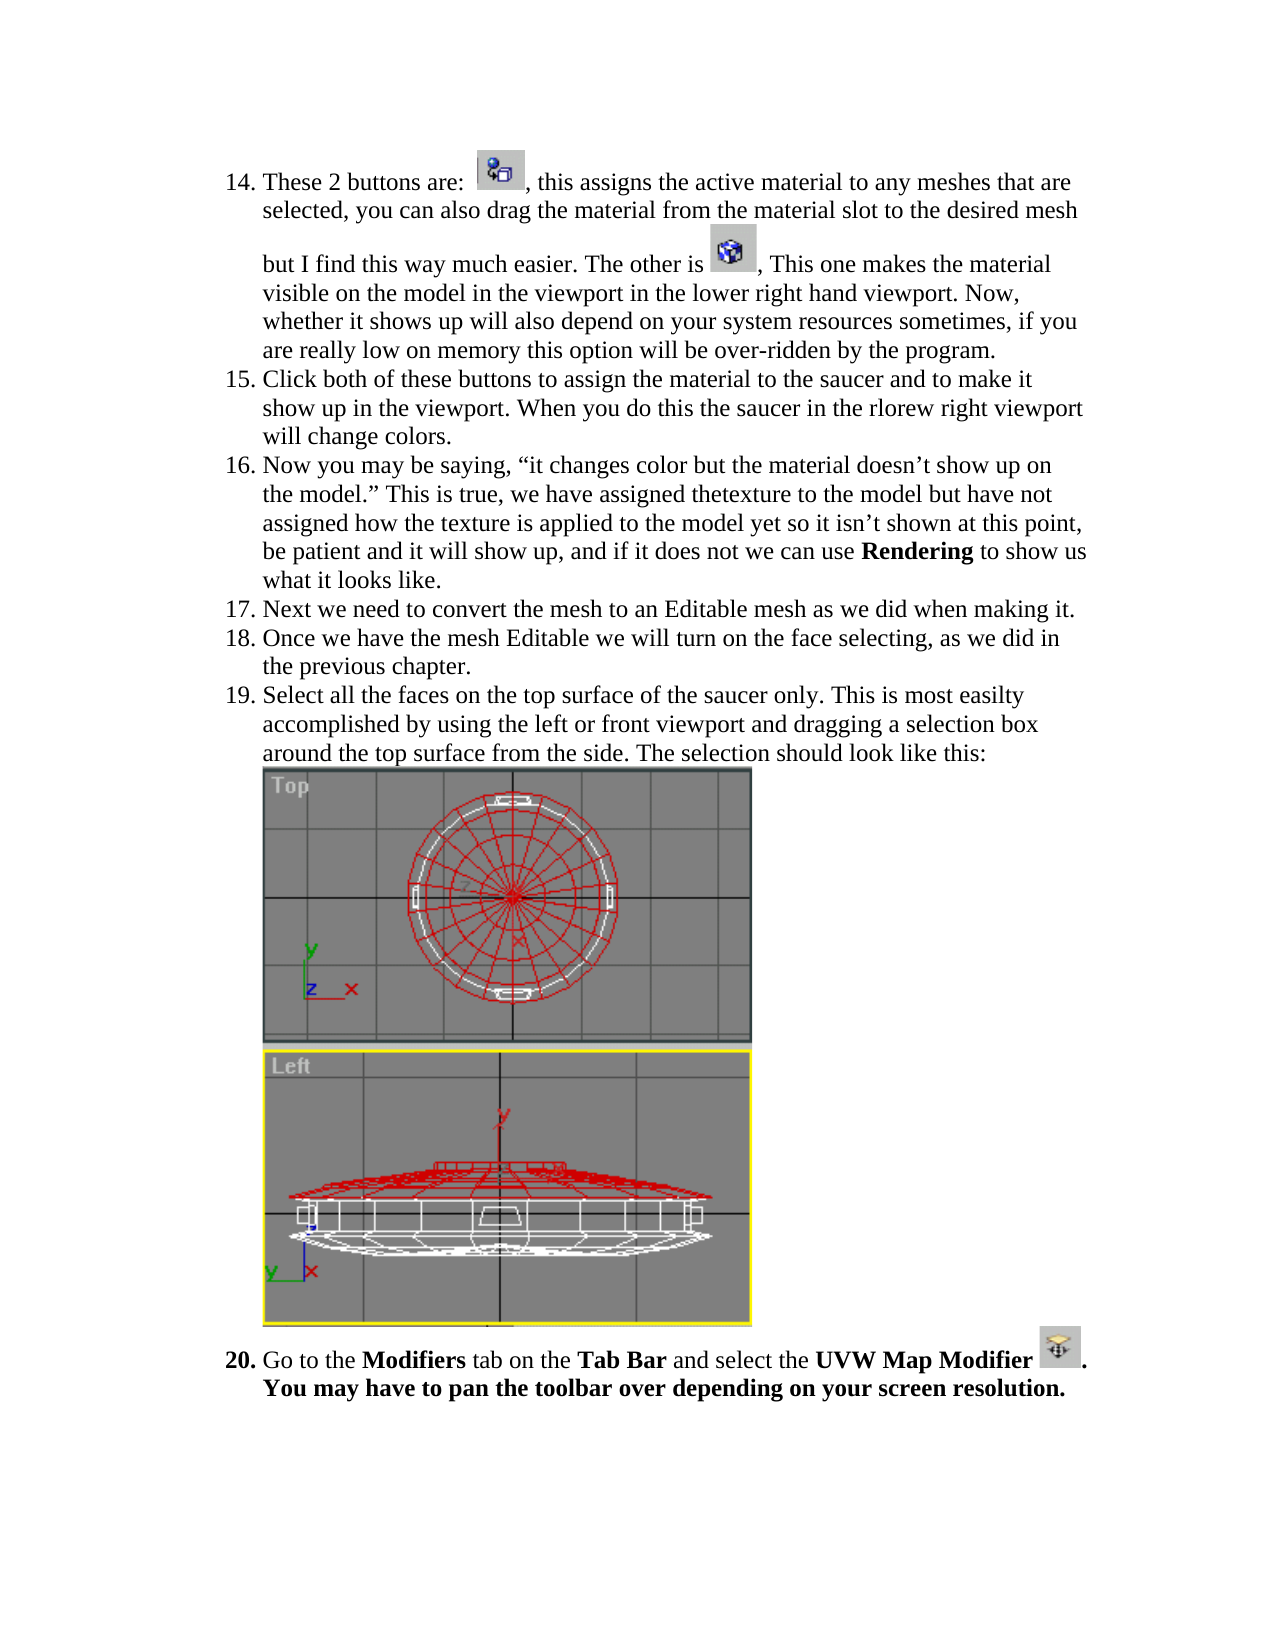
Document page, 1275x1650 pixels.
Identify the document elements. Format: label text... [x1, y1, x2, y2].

list Now you may be saying, “it changes color but the material doesn’t show up on the model.” This is true, we have assigned thetexture to the model but have not assigned how the texture is applied to the model yet so it isn’t shown at this point, be patient and it will show up, and if it does not we can use Rendering to show us what it looks like. [225, 450, 1087, 594]
list Next we need to convert the mesh to an Editable mesh as we did when making it. [225, 594, 1087, 623]
list Once we have the mesh Editable we will turn on the face selecting, as we did in the previous chapter. [225, 623, 1087, 680]
picture [710, 224, 757, 272]
list Click both of these buttons to assign the material to the saucer and to make it show up in the viewport. When you do this the saucer in the rlorew right viewport will change colors. [225, 364, 1087, 450]
picture [262, 766, 753, 1327]
list Go to the Modifiers tab on the Tab Bar and select the UVW Map Modifier . You may have to pan the toolbar over depending on your screen resolution. [225, 1326, 1087, 1402]
list These 2 buttons are: , this assigns the active material to any meshes that are selected, you can also drag the material from the material slot to the desired mesh but I find this way much easier. The other is , This one makes the material visible on the model in the viewport in the lower right hand viewport. Now, whether it shows up will also depend on your system resources sometimes, if you are really low on memory this option will be over-ridden by the program. [225, 150, 1087, 364]
picture [1039, 1326, 1081, 1368]
picture [477, 150, 525, 190]
